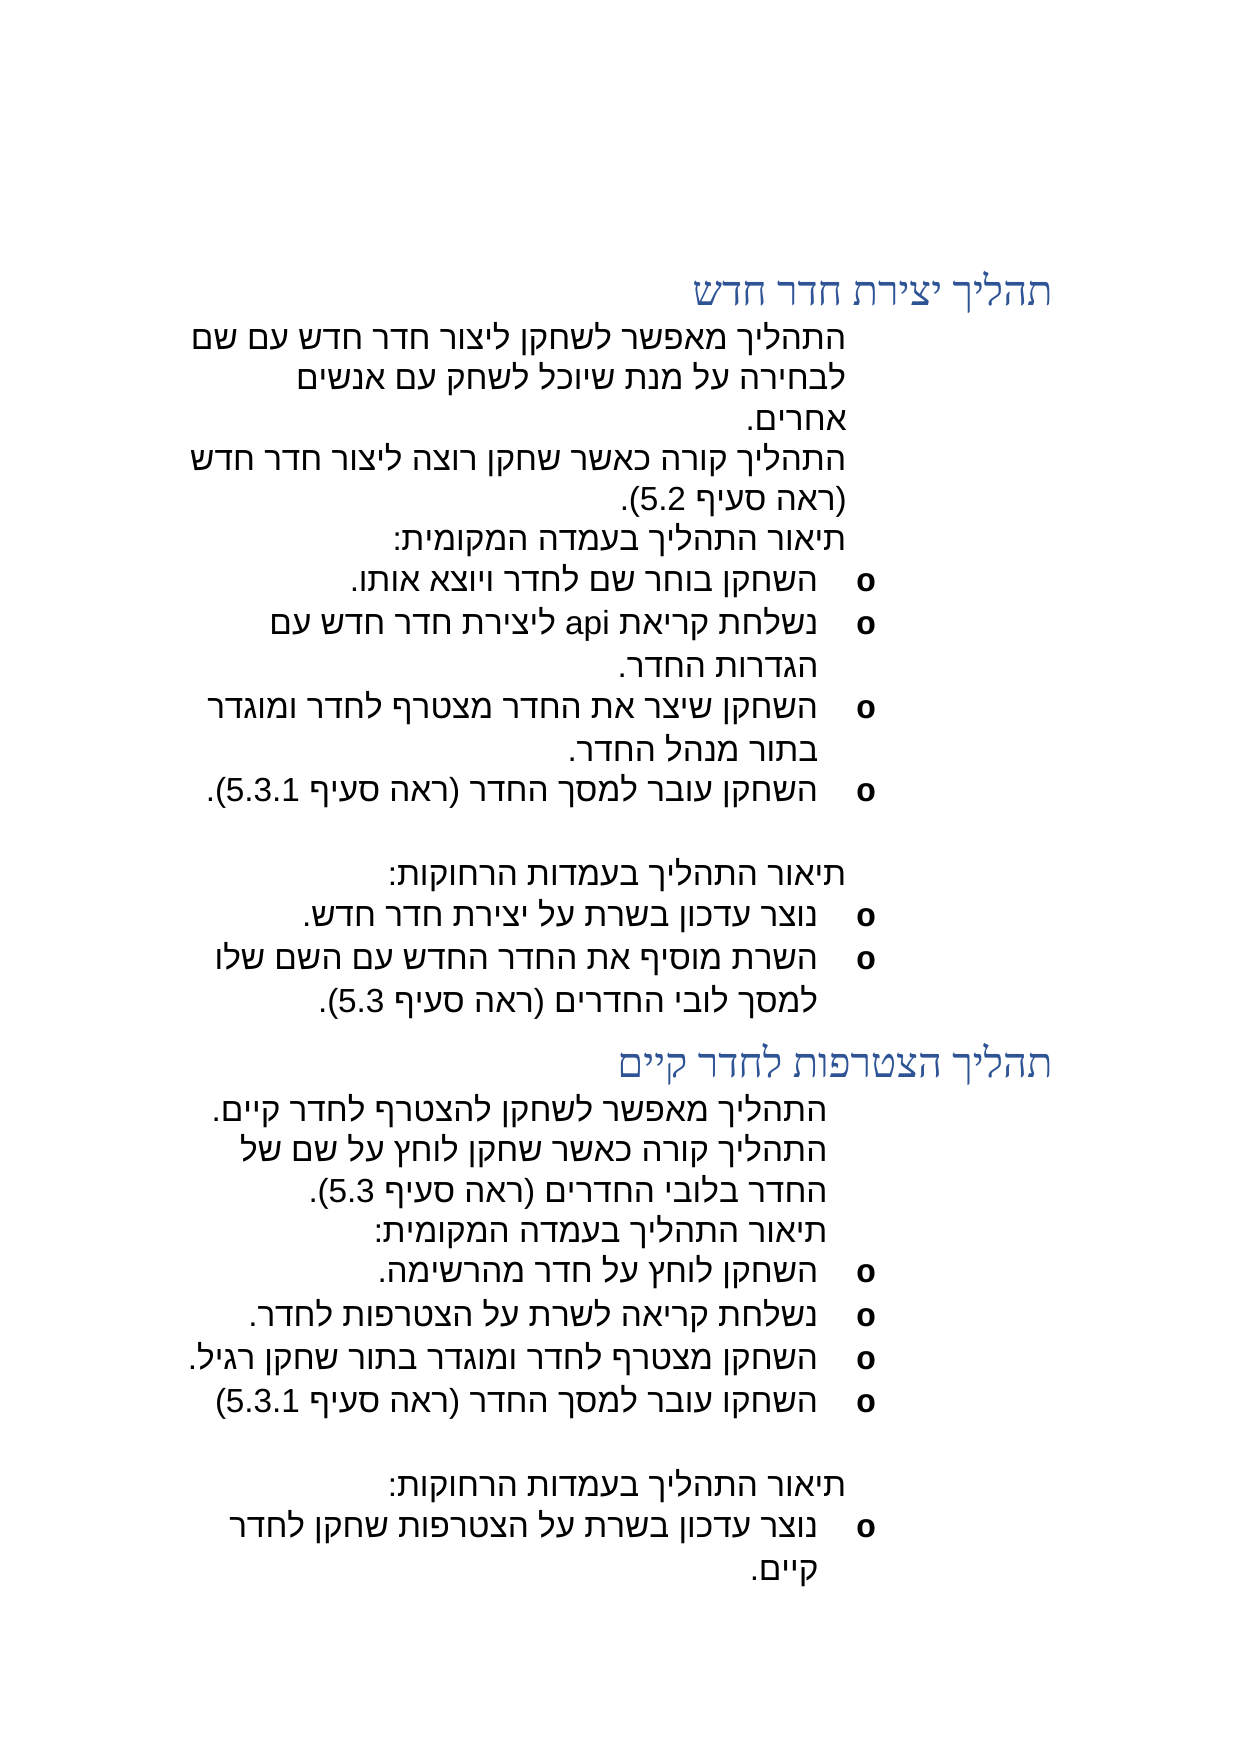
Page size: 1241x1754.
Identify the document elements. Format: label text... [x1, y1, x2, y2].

list השחקן לוחץ על חדר מהרשימה. [187, 1251, 856, 1293]
list השחקן מצטרף לחדר ומוגדר בתור שחקן רגיל. [187, 1338, 856, 1379]
list השחקן שיצר את החדר מצטרף לחדר ומוגדר בתור מנהל החדר. [187, 687, 856, 769]
list נשלחת קריאת api ליצירת חדר חדש עם הגדרות החדר. [187, 603, 856, 685]
list נוצר עדכון בשרת על הצטרפות שחקן לחדר קיים. [187, 1506, 856, 1587]
list תיאור התהליך בעמדות הרחוקות: [187, 854, 846, 893]
subtitle תהליך הצטרפות לחדר קיים [187, 1038, 1053, 1086]
list נשלחת קריאה לשרת על הצטרפות לחדר. [187, 1295, 856, 1336]
list התהליך קורה כאשר שחקן לוחץ על שם של החדר בלובי החדרים (ראה סעיף 5.3). [187, 1130, 828, 1209]
list השחקו עובר למסך החדר (ראה סעיף 5.3.1) [187, 1382, 856, 1423]
list התהליך קורה כאשר שחקן רוצה ליצור חדר חדש (ראה סעיף 5.2). [187, 439, 846, 518]
subtitle תהליך יצירת חדר חדש [187, 266, 1053, 314]
list תיאור התהליך בעמדה המקומית: [187, 1211, 828, 1249]
list תיאור התהליך בעמדה המקומית: [187, 519, 846, 558]
list נוצר עדכון בשרת על יצירת חדר חדש. [187, 894, 856, 936]
list התהליך מאפשר לשחקן להצטרף לחדר קיים. [187, 1090, 828, 1128]
list השחקן עובר למסך החדר (ראה סעיף 5.3.1). [187, 771, 856, 812]
list תיאור התהליך בעמדות הרחוקות: [187, 1465, 846, 1504]
list השחקן בוחר שם לחדר ויוצא אותו. [187, 560, 856, 601]
list התהליך מאפשר לשחקן ליצור חדר חדש עם שם לבחירה על מנת שיוכל לשחק עם אנשים אחרים. [187, 318, 846, 437]
list השרת מוסיף את החדר החדש עם השם שלו למסך לובי החדרים (ראה סעיף 5.3). [187, 938, 856, 1020]
